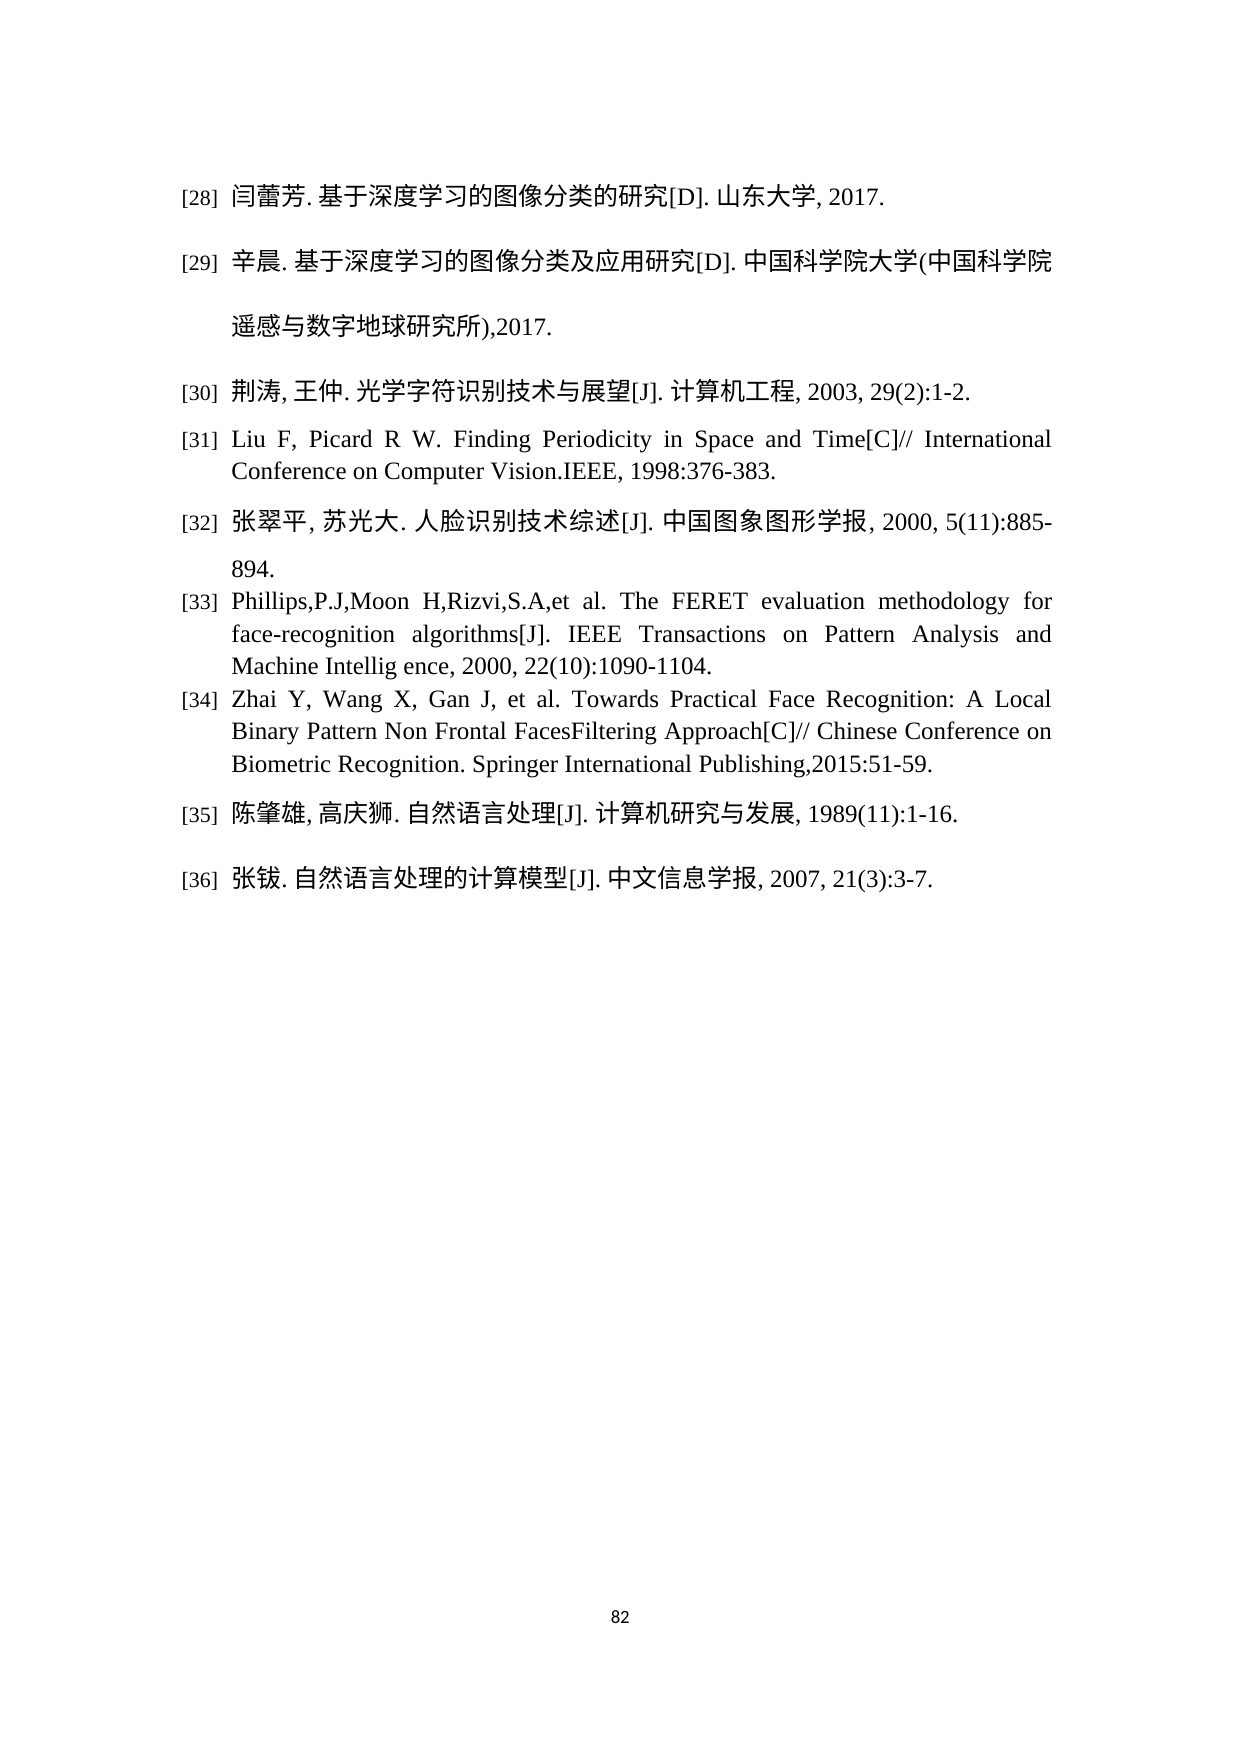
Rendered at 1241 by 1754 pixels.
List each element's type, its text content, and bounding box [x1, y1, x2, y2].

text Zhai Y, Wang X, Gan J, et al. Towards Practical Face Recognition: A Local Binary Pattern Non Frontal FacesFiltering Approach[C]// Chinese Conference on Biometric Recognition. Springer International Publishing,2015:51-59. [229, 682, 1053, 779]
text Liu F, Picard R W. Finding Periodicity in Space and Time[C]// International Conference on Computer Vision.IEEE, 1998:376-383. [229, 422, 1053, 487]
text 荆涛, 王仲. 光学字符识别技术与展望[J]. 计算机工程, 2003, 29(2):1-2. [229, 357, 1053, 422]
text 张翠平, 苏光大. 人脸识别技术综述[J]. 中国图象图形学报, 2000, 5(11):885-894. [229, 487, 1053, 584]
text 陈肇雄, 高庆狮. 自然语言处理[J]. 计算机研究与发展, 1989(11):1-16. [229, 779, 1053, 844]
text 张钹. 自然语言处理的计算模型[J]. 中文信息学报, 2007, 21(3):3-7. [229, 844, 1053, 909]
text 辛晨. 基于深度学习的图像分类及应用研究[D]. 中国科学院大学(中国科学院遥感与数字地球研究所),2017. [229, 227, 1053, 357]
text Phillips,P.J,Moon H,Rizvi,S.A,et al. The FERET evaluation methodology for face-recognition algorithms[J]. IEEE Transactions on Pattern Analysis and Machine Intellig ence, 2000, 22(10):1090-1104. [229, 584, 1053, 682]
text 闫蕾芳. 基于深度学习的图像分类的研究[D]. 山东大学, 2017. [229, 162, 1053, 227]
